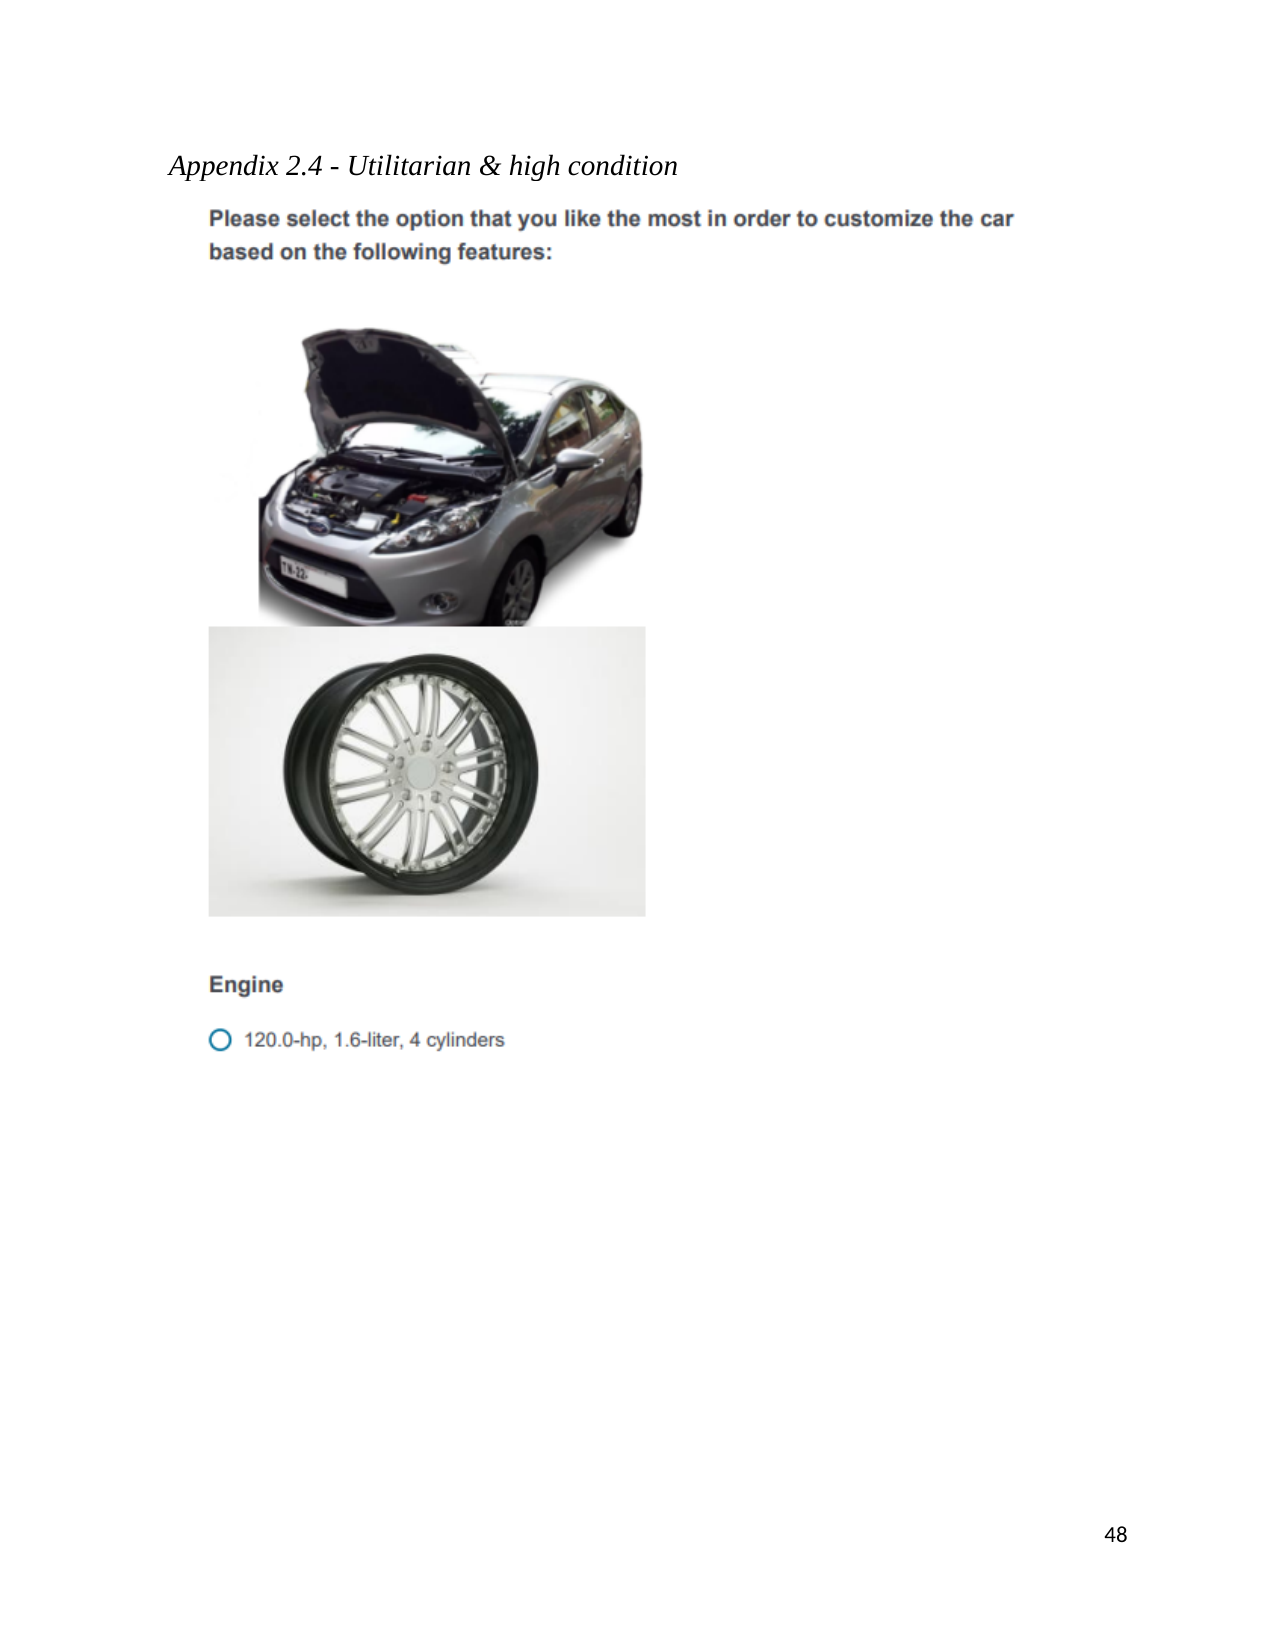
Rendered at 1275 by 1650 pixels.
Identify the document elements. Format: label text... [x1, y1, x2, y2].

subtitle Appendix 2.4 - Utilitarian & high condition [168, 148, 1127, 181]
picture [147, 181, 1128, 1071]
